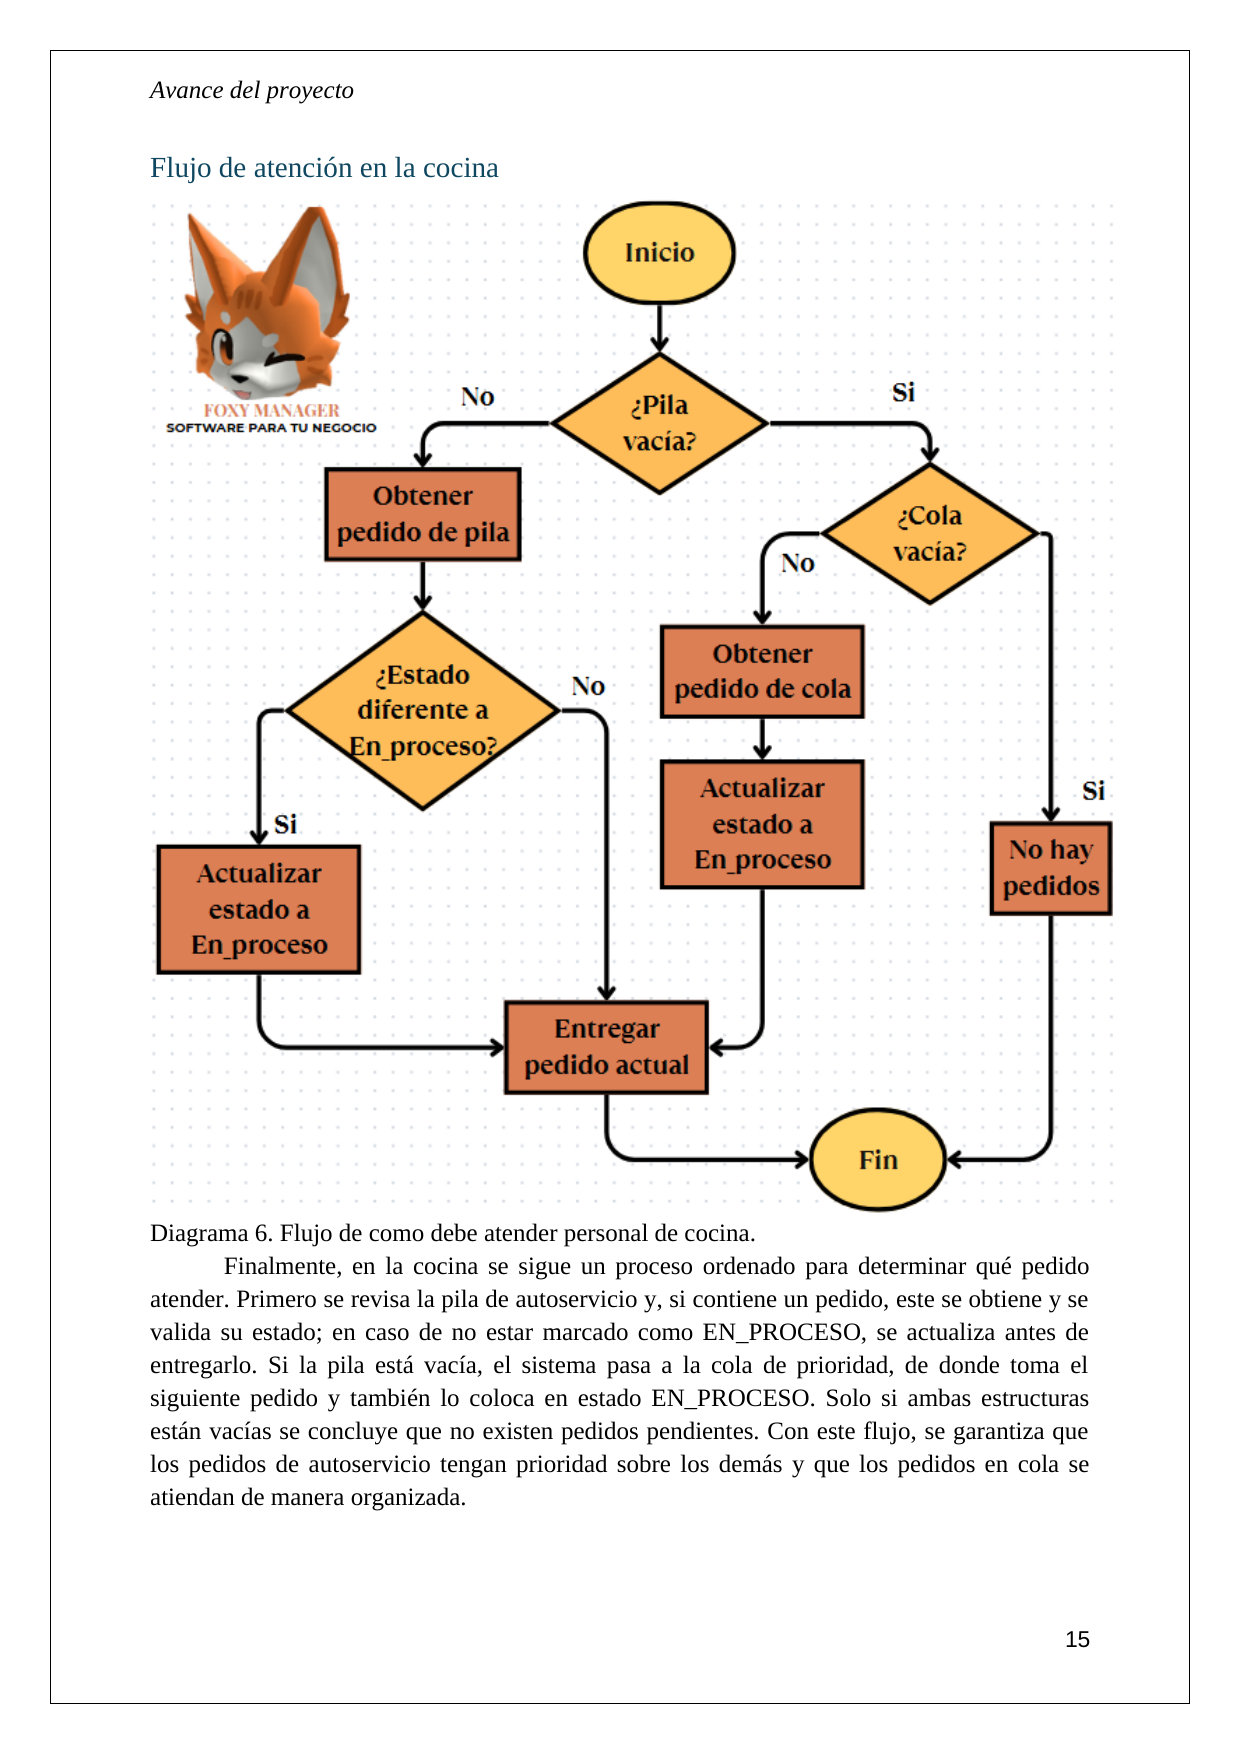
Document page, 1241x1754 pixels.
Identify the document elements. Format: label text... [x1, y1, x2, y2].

text Diagrama 6. Flujo de como debe atender personal de cocina. [150, 1218, 1090, 1247]
picture [150, 196, 1120, 1214]
subtitle Flujo de atención en la cocina [150, 150, 1090, 183]
text Finalmente, en la cocina se sigue un proceso ordenado para determinar qué pedido atender. Primero se revisa la pila de autoservicio y, si contiene un pedido, este se obtiene y se valida su estado; en caso de no estar marcado como EN_PROCESO, se actualiza antes de entregarlo. Si la pila está vacía, el sistema pasa a la cola de prioridad, de donde toma el siguiente pedido y también lo coloca en estado EN_PROCESO. Solo si ambas estructuras están vacías se concluye que no existen pedidos pendientes. Con este flujo, se garantiza que los pedidos de autoservicio tengan prioridad sobre los demás y que los pedidos en cola se atiendan de manera organizada. [150, 1251, 1090, 1511]
